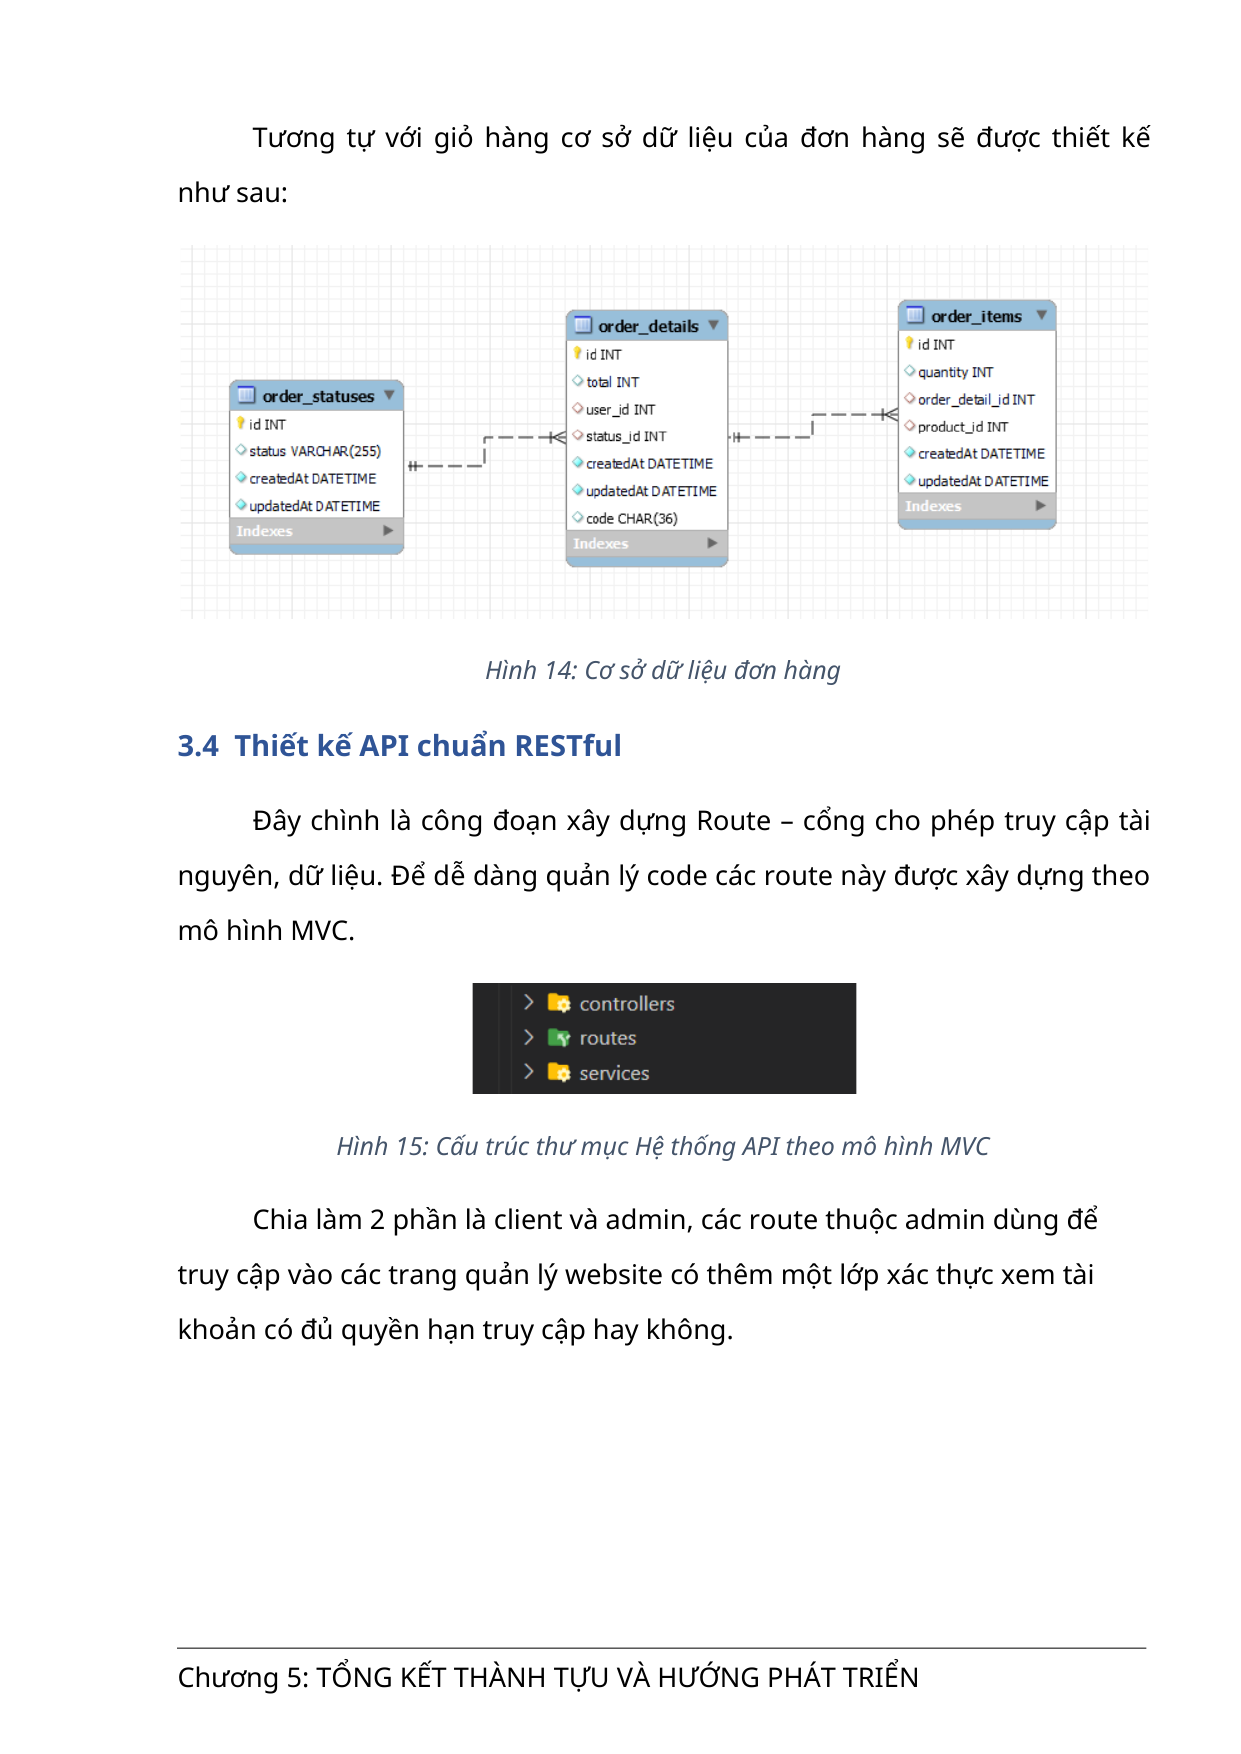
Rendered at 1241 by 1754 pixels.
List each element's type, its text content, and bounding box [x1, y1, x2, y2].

text Tương tự với giỏ hàng cơ sở dữ liệu của đơn hàng sẽ được thiết kế như sau: [177, 118, 1152, 210]
subtitle 3.4 Thiết kế API chuẩn RESTful [177, 725, 1152, 764]
picture [180, 245, 1149, 619]
text Hình 14: Cơ sở dữ liệu đơn hàng [177, 653, 1152, 687]
text Chia làm 2 phần là client và admin, các route thuộc admin dùng để truy cập vào các trang quản lý website có thêm một lớp xác thực xem tài khoản có đủ quyền hạn truy cập hay không. [177, 1200, 1152, 1348]
picture [472, 983, 857, 1094]
text Hình 15: Cấu trúc thư mục Hệ thống API theo mô hình MVC [177, 1128, 1152, 1162]
text Đây chình là công đoạn xây dựng Route – cổng cho phép truy cập tài nguyên, dữ liệu. Để dễ dàng quản lý code các route này được xây dựng theo mô hình MVC. [177, 801, 1152, 948]
